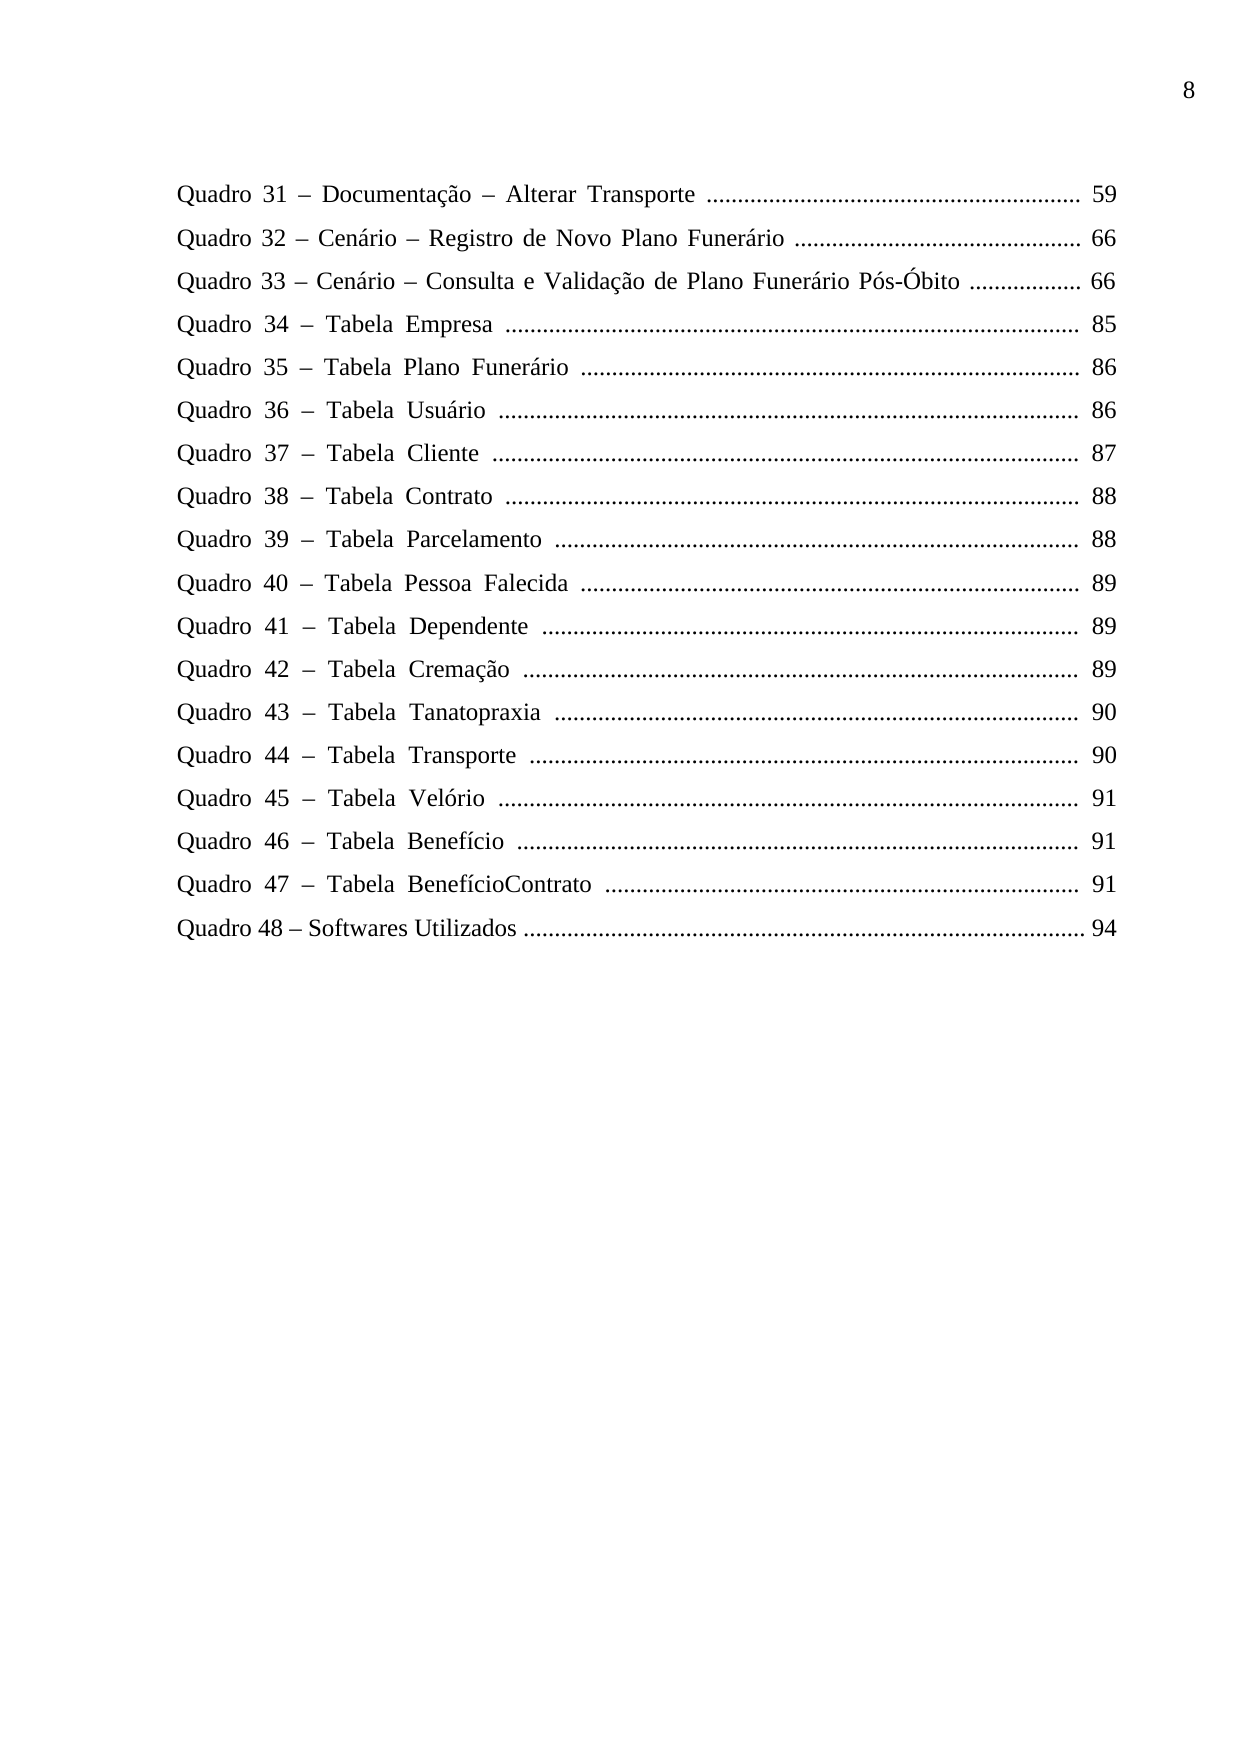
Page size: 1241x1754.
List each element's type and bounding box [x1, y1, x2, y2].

text [177, 179, 1117, 941]
